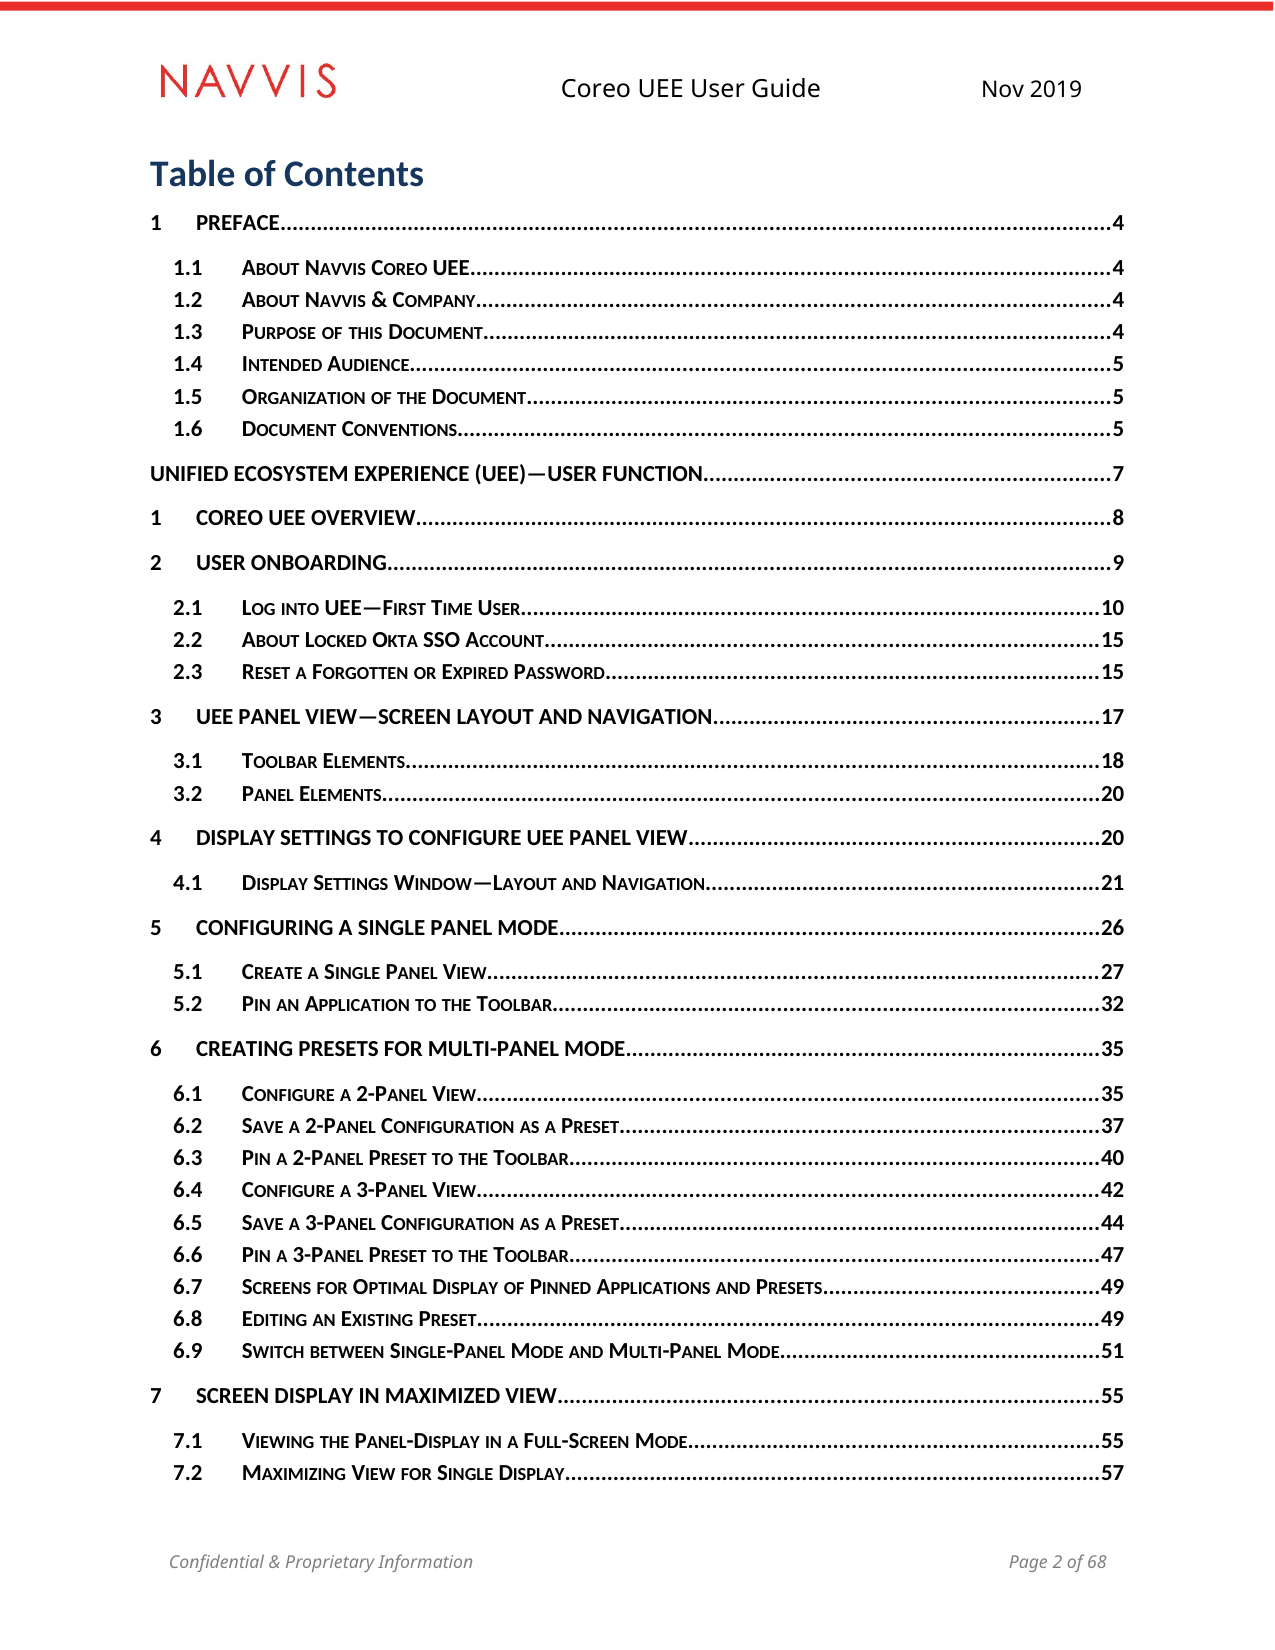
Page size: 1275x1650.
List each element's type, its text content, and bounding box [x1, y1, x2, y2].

text 1 Preface 4 [150, 208, 1125, 236]
text 6.8 Editing an Existing Preset 49 [173, 1304, 1125, 1332]
text 1.2 About Navvis & Company 4 [173, 285, 1125, 313]
text 6.5 Save a 3-Panel Configuration as a Preset 44 [173, 1208, 1125, 1236]
text 7 Screen Display in Maximized View 55 [150, 1381, 1125, 1409]
text 1.6 Document Conventions 5 [173, 414, 1125, 442]
text Unified Ecosystem Experience (UEE)—User Function 7 [150, 459, 1125, 487]
text 7.1 Viewing the Panel-Display in a Full-Screen Mode 55 [173, 1426, 1125, 1454]
text 3.1 Toolbar Elements 18 [173, 746, 1125, 774]
text 2.3 Reset a Forgotten or Expired Password 15 [173, 657, 1125, 685]
text 5.2 Pin an Application to the Toolbar 32 [173, 989, 1125, 1018]
text 1 Coreo UEE Overview 8 [150, 503, 1125, 531]
subtitle Table of Contents [150, 150, 1125, 196]
text 7.2 Maximizing View for Single Display 57 [173, 1458, 1125, 1486]
text 2.1 Log into UEE—First Time User 10 [173, 593, 1125, 621]
text 2.2 About Locked Okta SSO Account 15 [173, 625, 1125, 653]
text 3 UEE Panel View—Screen Layout and Navigation 17 [150, 702, 1125, 730]
text 3.2 Panel Elements 20 [173, 779, 1125, 807]
text 1.4 Intended Audience 5 [173, 349, 1125, 378]
text 4 Display Settings to Configure UEE Panel View 20 [150, 823, 1125, 851]
text 6.7 Screens for Optimal Display of Pinned Applications and Presets 49 [173, 1272, 1125, 1300]
text 1.5 Organization of the Document 5 [173, 382, 1125, 410]
picture [150, 57, 346, 105]
text 6.4 Configure a 3-Panel View 42 [173, 1176, 1125, 1203]
text 5.1 Create a Single Panel View 27 [173, 957, 1125, 985]
text 5 Configuring a Single Panel Mode 26 [150, 913, 1125, 941]
text 6.9 Switch between Single-Panel Mode and Multi-Panel Mode 51 [173, 1336, 1125, 1364]
text 6.6 Pin a 3-Panel Preset to the Toolbar 47 [173, 1240, 1125, 1268]
text 6.3 Pin a 2-Panel Preset to the Toolbar 40 [173, 1143, 1125, 1171]
text 1.3 Purpose of this Document 4 [173, 317, 1125, 345]
text 6.1 Configure a 2-Panel View 35 [173, 1079, 1125, 1107]
text 2 User Onboarding 9 [150, 548, 1125, 576]
text 4.1 Display Settings Window—Layout and Navigation 21 [173, 868, 1125, 896]
text 6 Creating Presets for Multi-Panel Mode 35 [150, 1034, 1125, 1062]
text 6.2 Save a 2-Panel Configuration as a Preset 37 [173, 1111, 1125, 1139]
text 1.1 About Navvis Coreo UEE 4 [173, 253, 1125, 281]
